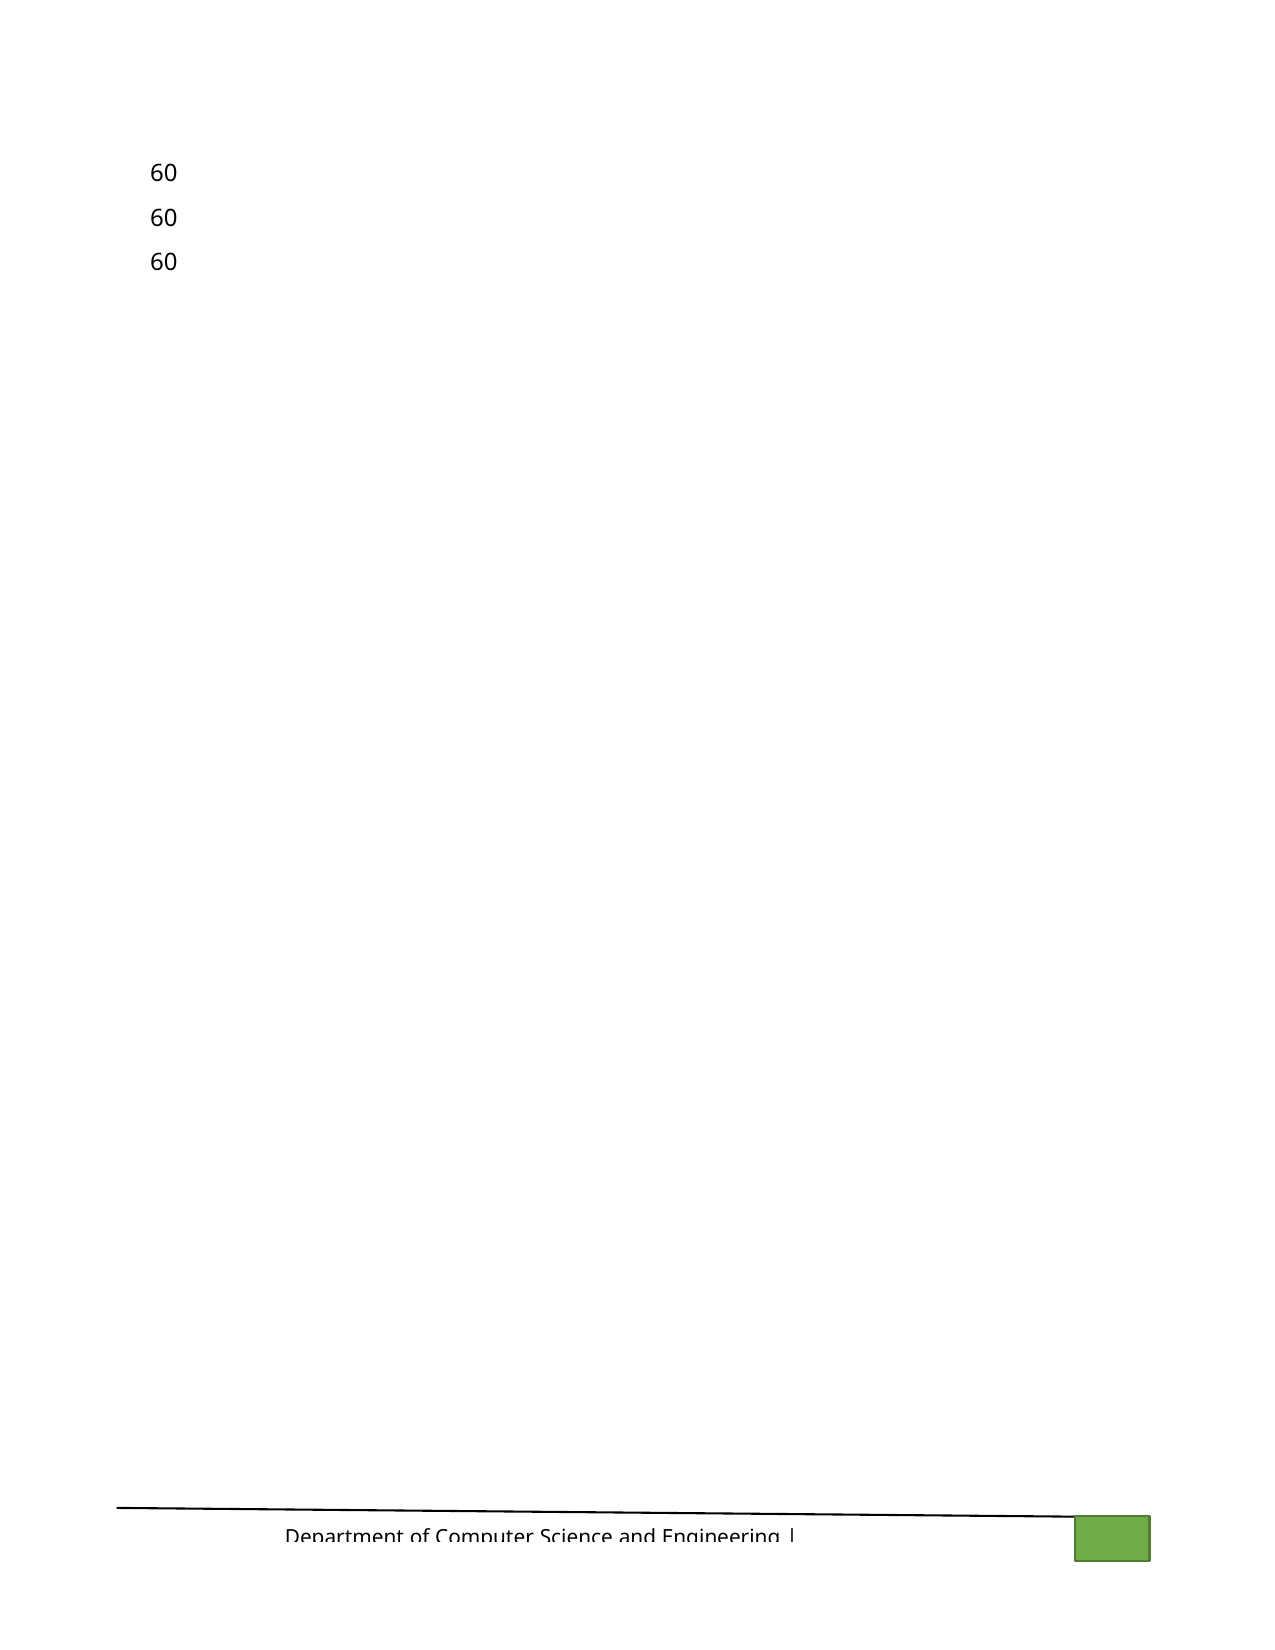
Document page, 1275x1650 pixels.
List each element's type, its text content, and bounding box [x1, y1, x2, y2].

text 60 [150, 201, 1162, 233]
text 60 [150, 245, 1162, 278]
text 60 [150, 156, 1162, 189]
